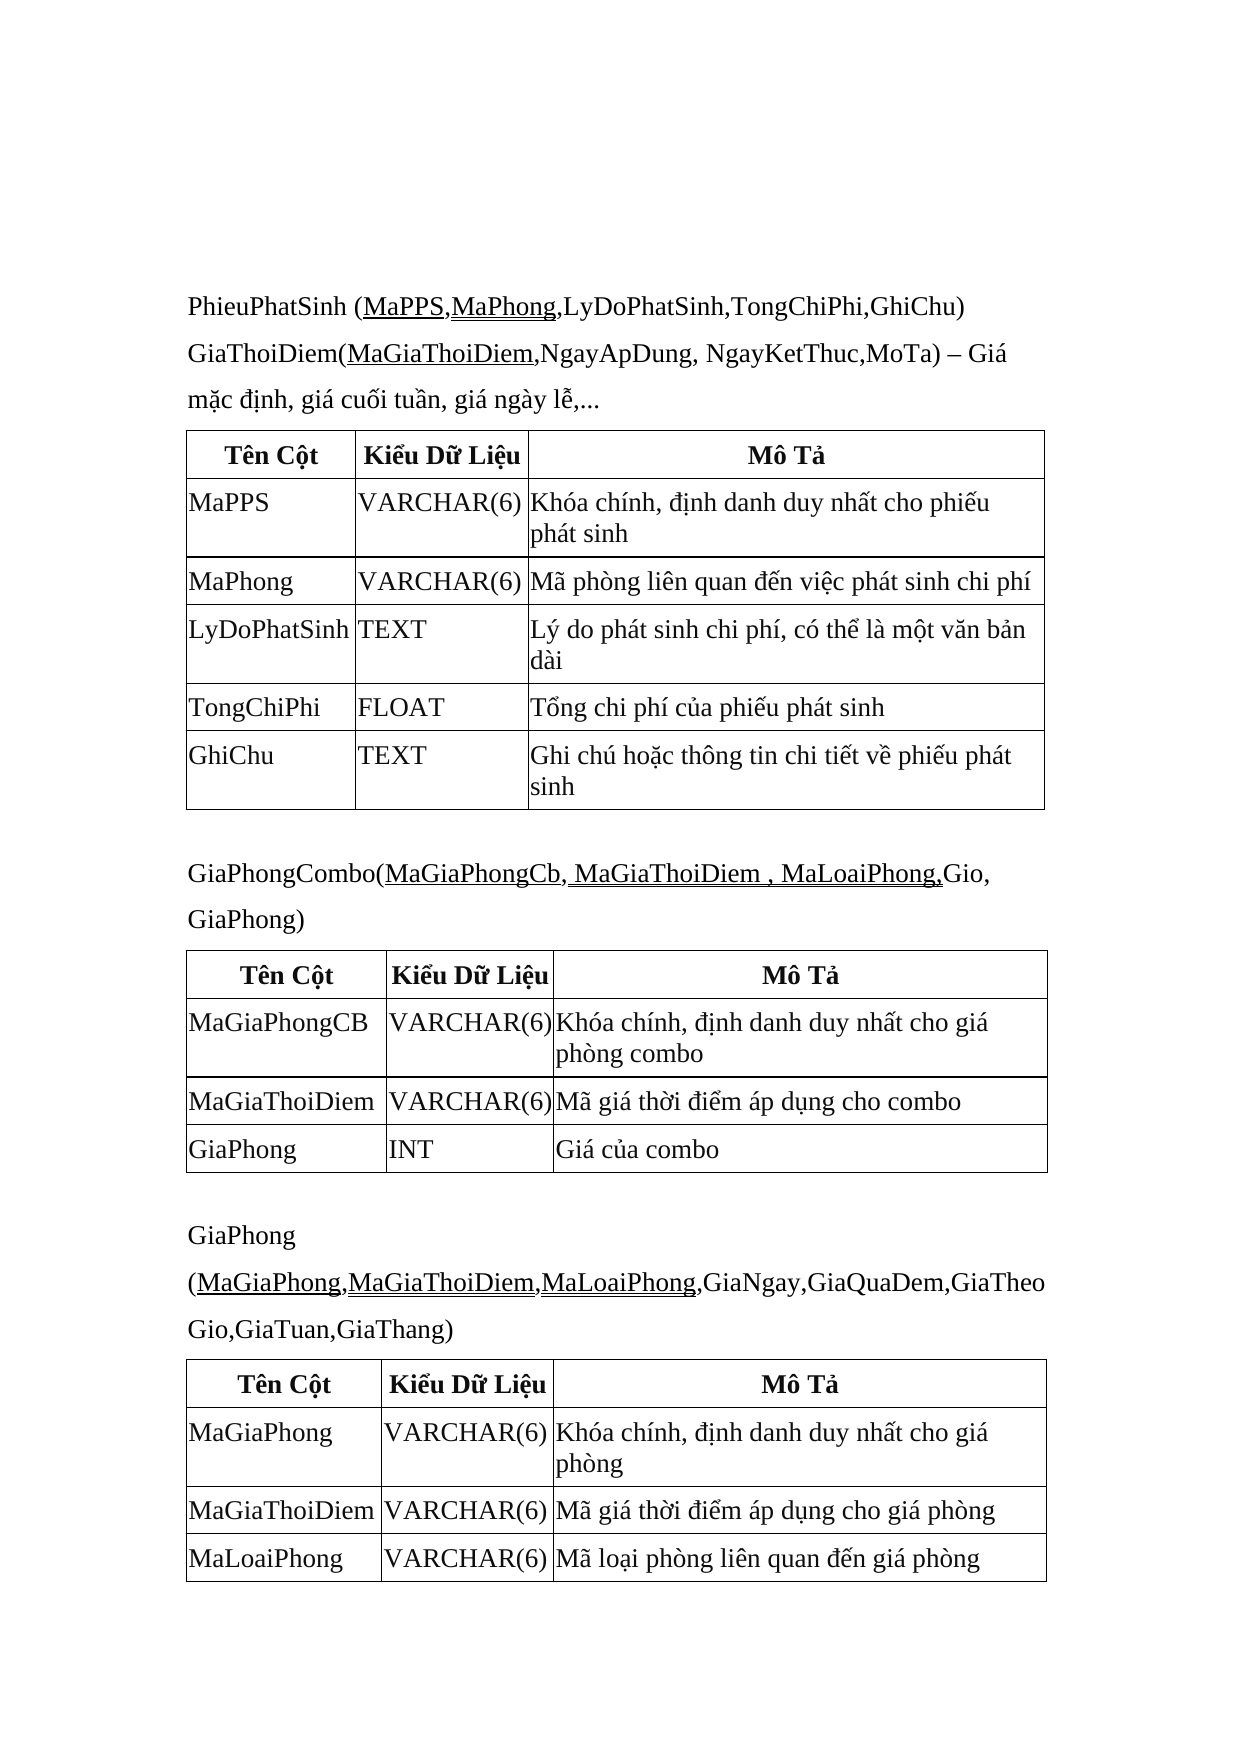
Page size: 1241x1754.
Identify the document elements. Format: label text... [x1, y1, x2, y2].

table_cell Tổng chi phí của phiếu phát sinh [529, 684, 1044, 730]
table_header Tên Cột [187, 431, 355, 478]
table_cell MaGiaThoiDiem [187, 1487, 381, 1533]
table_cell Mã loại phòng liên quan đến giá phòng [554, 1534, 1046, 1581]
table_cell GhiChu [187, 731, 355, 809]
text GiaPhong(MaGiaPhong,MaGiaThoiDiem,MaLoaiPhong,GiaNgay,GiaQuaDem,GiaTheoGio,GiaTuan,GiaThang) [187, 1219, 1053, 1344]
table_cell GiaPhong [187, 1125, 386, 1172]
table_cell Khóa chính, định danh duy nhất cho giá phòng [554, 1408, 1046, 1486]
table_cell MaGiaPhongCB [187, 999, 386, 1076]
table_cell TEXT [356, 605, 528, 683]
table_cell TEXT [356, 731, 528, 809]
table_cell Khóa chính, định danh duy nhất cho giá phòng combo [554, 999, 1047, 1076]
table_cell Khóa chính, định danh duy nhất cho phiếu phát sinh [529, 479, 1044, 556]
table_cell Giá của combo [554, 1125, 1047, 1172]
table_header Mô Tả [529, 431, 1044, 478]
table_cell FLOAT [356, 684, 528, 730]
table_header Mô Tả [554, 1360, 1046, 1407]
table_cell VARCHAR(6) [382, 1534, 553, 1581]
table_header Kiểu Dữ Liệu [356, 431, 528, 478]
table_cell VARCHAR(6) [356, 558, 528, 604]
table_cell VARCHAR(6) [387, 999, 553, 1076]
table_cell MaPPS [187, 479, 355, 556]
text GiaPhongCombo(MaGiaPhongCb, MaGiaThoiDiem , MaLoaiPhong,Gio, GiaPhong) [187, 857, 1053, 934]
table_cell MaGiaThoiDiem [187, 1078, 386, 1124]
text GiaThoiDiem(MaGiaThoiDiem,NgayApDung, NgayKetThuc,MoTa) – Giá mặc định, giá cuối tuần, giá ngày lễ,... [187, 337, 1053, 414]
table_cell Mã giá thời điểm áp dụng cho giá phòng [554, 1487, 1046, 1533]
table_cell TongChiPhi [187, 684, 355, 730]
table_cell VARCHAR(6) [382, 1487, 553, 1533]
table_cell VARCHAR(6) [387, 1078, 553, 1124]
table_cell MaGiaPhong [187, 1408, 381, 1486]
table_cell Ghi chú hoặc thông tin chi tiết về phiếu phát sinh [529, 731, 1044, 809]
table_cell Lý do phát sinh chi phí, có thể là một văn bản dài [529, 605, 1044, 683]
table_cell VARCHAR(6) [382, 1408, 553, 1486]
table_header Mô Tả [554, 951, 1047, 998]
table_header Tên Cột [187, 951, 386, 998]
table_cell Mã giá thời điểm áp dụng cho combo [554, 1078, 1047, 1124]
text PhieuPhatSinh (MaPPS,MaPhong,LyDoPhatSinh,TongChiPhi,GhiChu) [187, 290, 1053, 321]
table_header Kiểu Dữ Liệu [382, 1360, 553, 1407]
table_cell MaLoaiPhong [187, 1534, 381, 1581]
table_cell VARCHAR(6) [356, 479, 528, 556]
table_cell INT [387, 1125, 553, 1172]
table_cell LyDoPhatSinh [187, 605, 355, 683]
table_cell MaPhong [187, 558, 355, 604]
table_cell Mã phòng liên quan đến việc phát sinh chi phí [529, 558, 1044, 604]
table_header Tên Cột [187, 1360, 381, 1407]
table_header Kiểu Dữ Liệu [387, 951, 553, 998]
